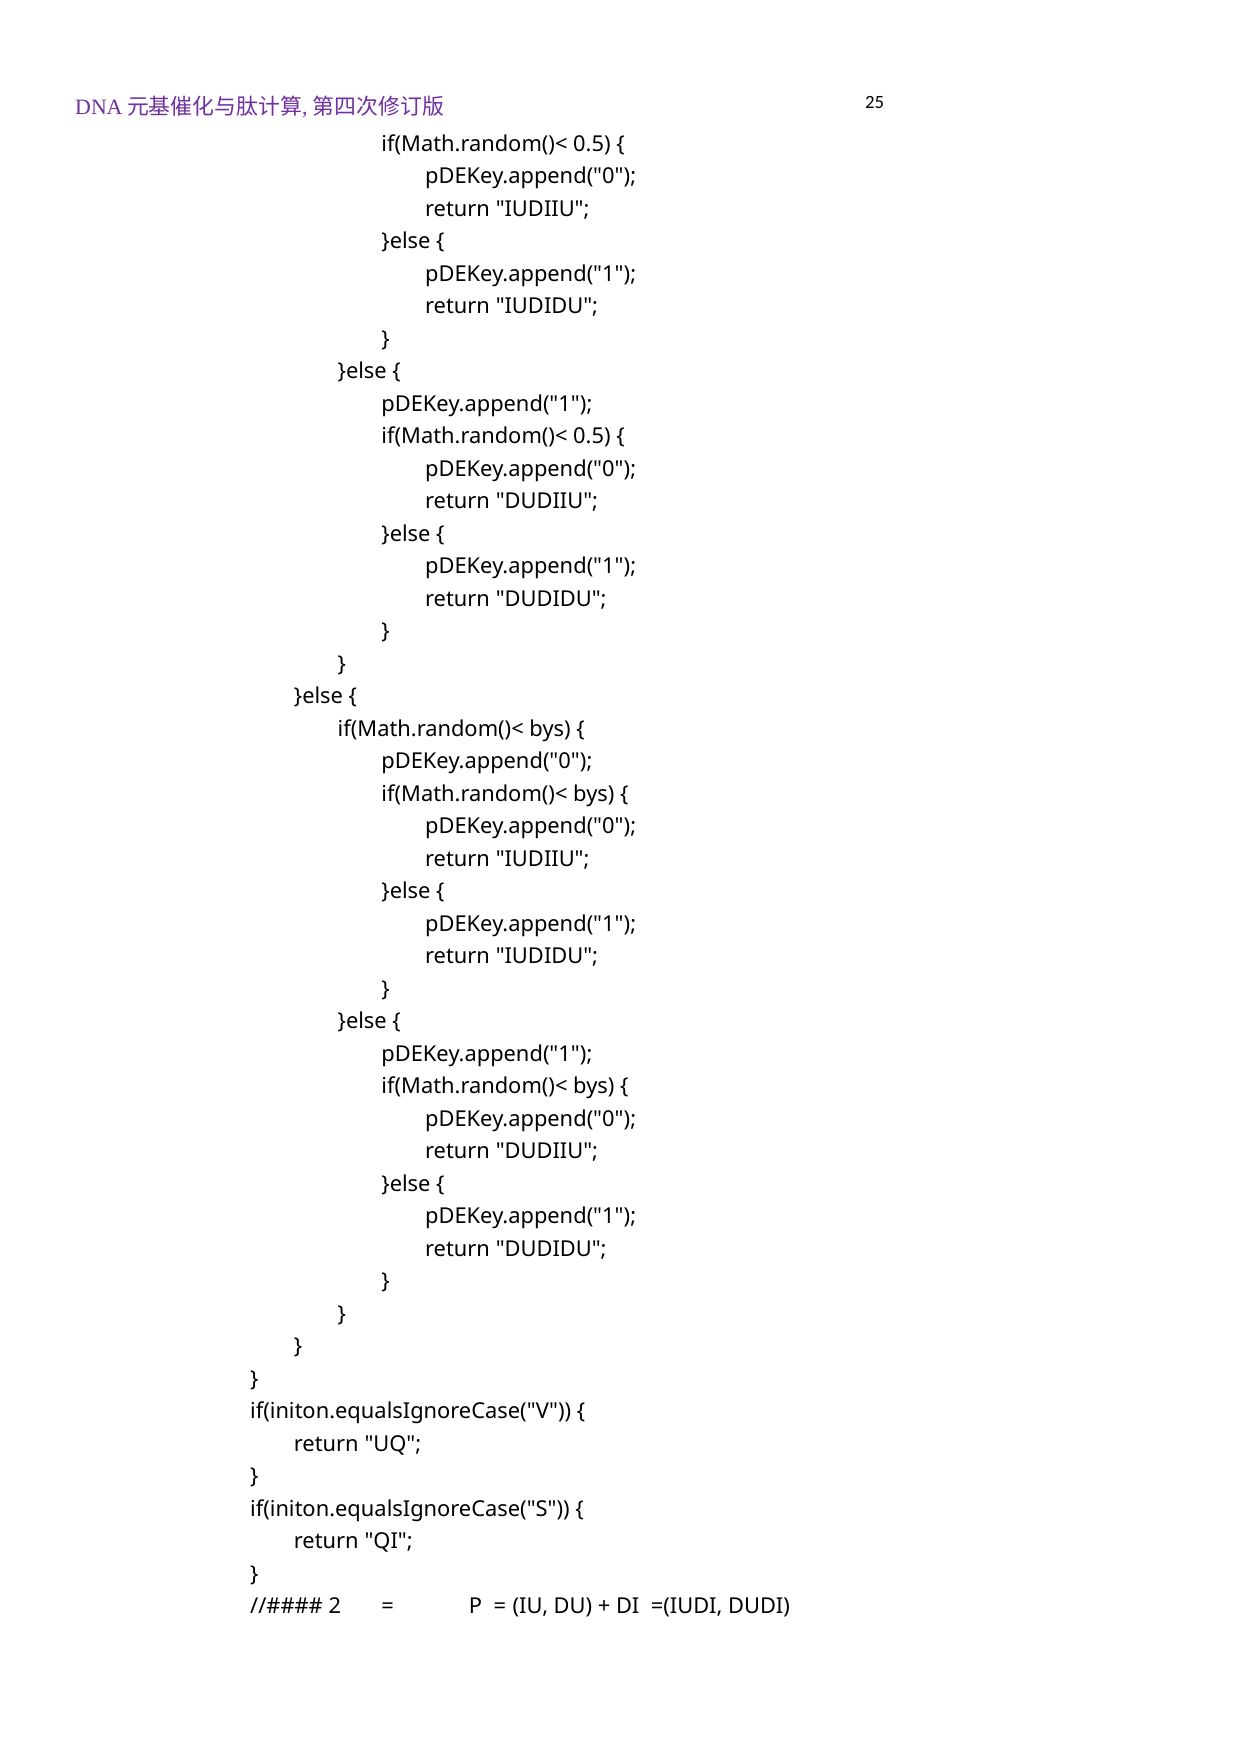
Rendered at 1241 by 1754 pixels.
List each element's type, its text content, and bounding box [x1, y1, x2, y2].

text } [119, 1361, 1165, 1394]
text } [119, 646, 1165, 679]
text return "DUDIIU"; [119, 484, 1165, 516]
text if(initon.equalsIgnoreCase("S")) { [119, 1491, 1165, 1524]
text }else { [119, 1004, 1165, 1036]
text return "UQ"; [119, 1426, 1165, 1459]
text return "DUDIDU"; [119, 581, 1165, 614]
text } [119, 1329, 1165, 1361]
text }else { [119, 874, 1165, 906]
text } [119, 971, 1165, 1004]
text } [119, 1264, 1165, 1296]
text pDEKey.append("1"); [119, 1036, 1165, 1069]
text }else { [119, 224, 1165, 256]
text pDEKey.append("0"); [119, 809, 1165, 841]
text pDEKey.append("0"); [119, 159, 1165, 191]
text if(Math.random()< bys) { [119, 711, 1165, 744]
text return "DUDIDU"; [119, 1231, 1165, 1264]
text pDEKey.append("1"); [119, 386, 1165, 419]
text pDEKey.append("0"); [119, 744, 1165, 776]
text if(Math.random()< 0.5) { [119, 419, 1165, 451]
text }else { [119, 354, 1165, 386]
text pDEKey.append("0"); [119, 1101, 1165, 1134]
text if(Math.random()< bys) { [119, 776, 1165, 809]
text return "IUDIDU"; [119, 939, 1165, 971]
text } [119, 614, 1165, 646]
text } [119, 1556, 1165, 1589]
text pDEKey.append("1"); [119, 256, 1165, 289]
text }else { [119, 516, 1165, 549]
text } [119, 321, 1165, 354]
text }else { [119, 679, 1165, 711]
text return "IUDIIU"; [119, 841, 1165, 874]
text if(Math.random()< 0.5) { [119, 126, 1165, 159]
text pDEKey.append("1"); [119, 1199, 1165, 1231]
text return "IUDIDU"; [119, 289, 1165, 321]
text pDEKey.append("1"); [119, 906, 1165, 939]
text pDEKey.append("1"); [119, 549, 1165, 581]
text pDEKey.append("0"); [119, 451, 1165, 484]
text if(Math.random()< bys) { [119, 1069, 1165, 1101]
text //#### 2 = P = (IU, DU) + DI =(IUDI, DUDI) [119, 1589, 1165, 1621]
text return "DUDIIU"; [119, 1134, 1165, 1166]
text return "IUDIIU"; [119, 191, 1165, 224]
text if(initon.equalsIgnoreCase("V")) { [119, 1394, 1165, 1426]
text return "QI"; [119, 1524, 1165, 1556]
text }else { [119, 1166, 1165, 1199]
text } [119, 1296, 1165, 1329]
text } [119, 1459, 1165, 1491]
